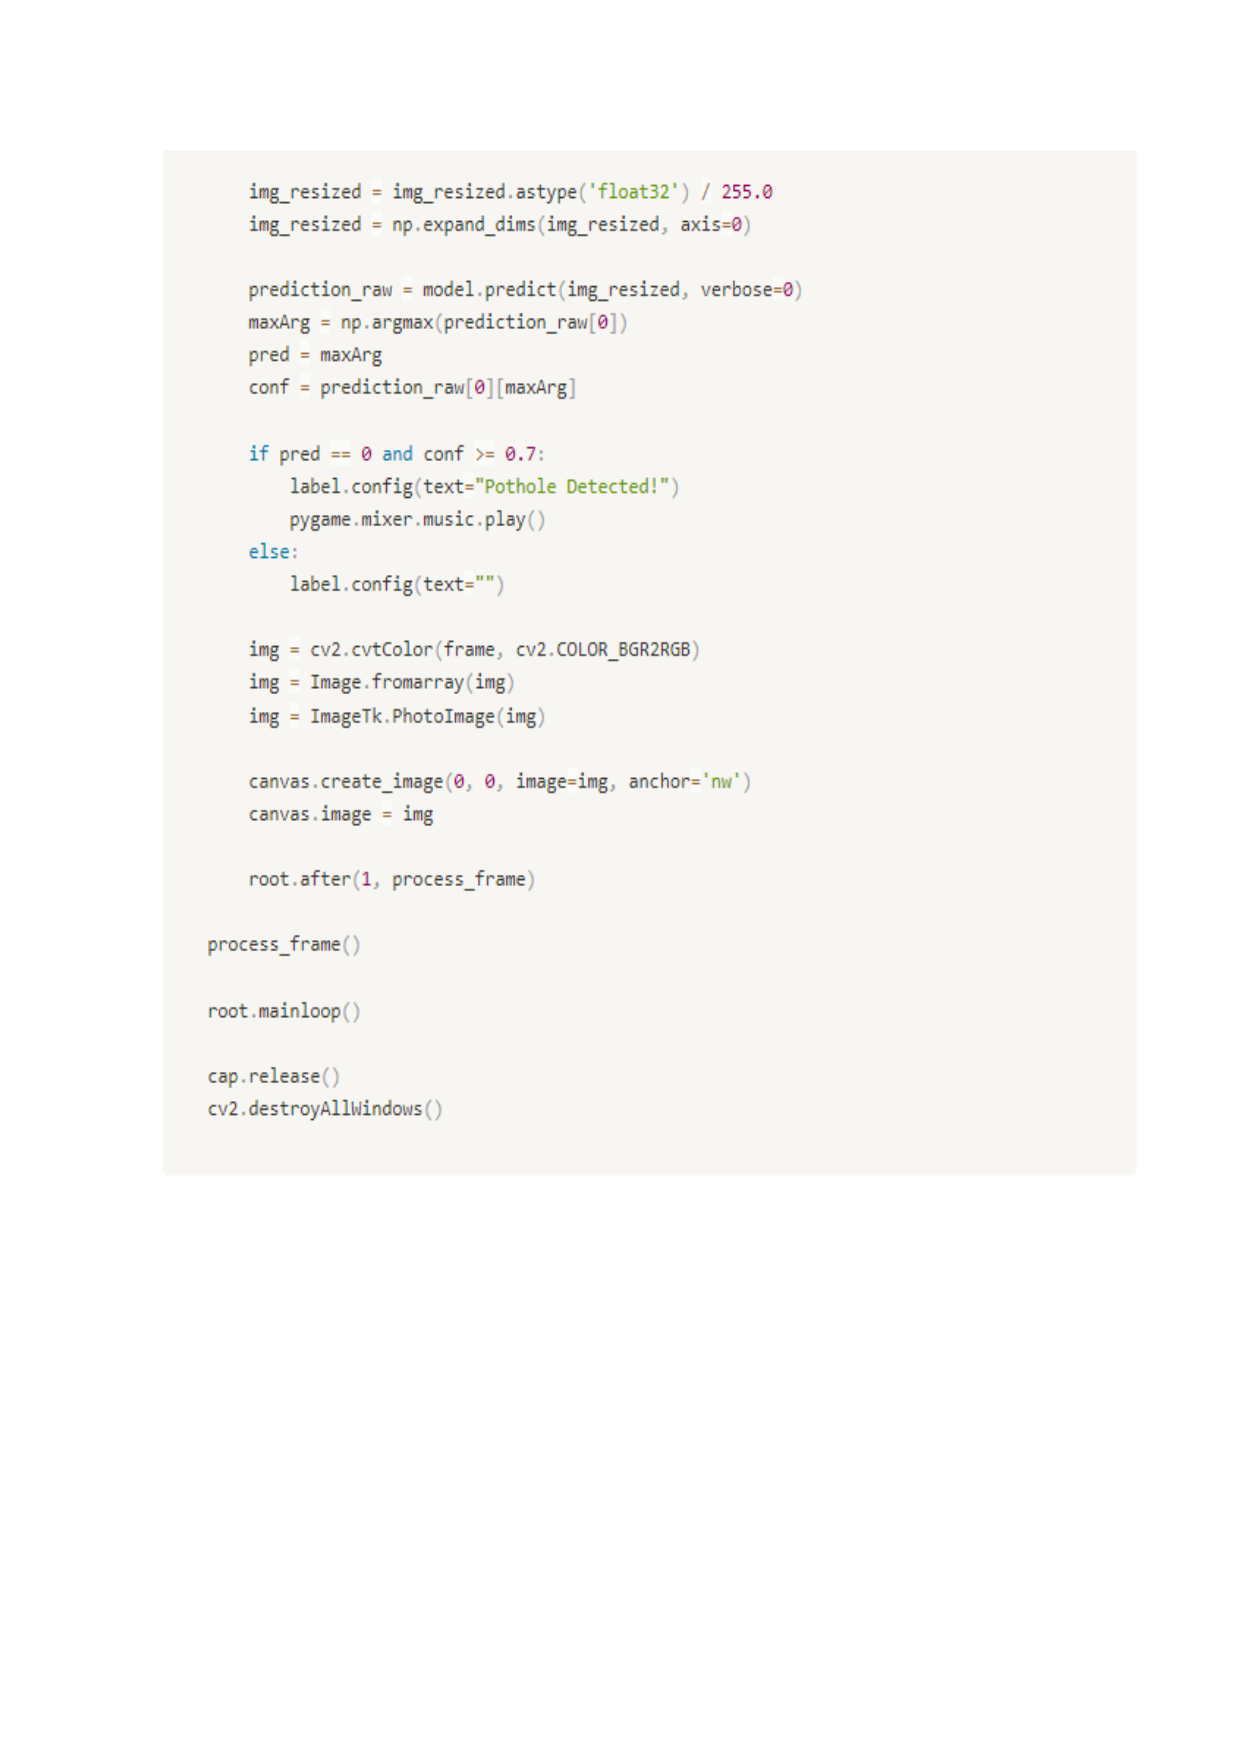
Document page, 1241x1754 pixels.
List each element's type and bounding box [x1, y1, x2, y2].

picture [150, 150, 1165, 1203]
